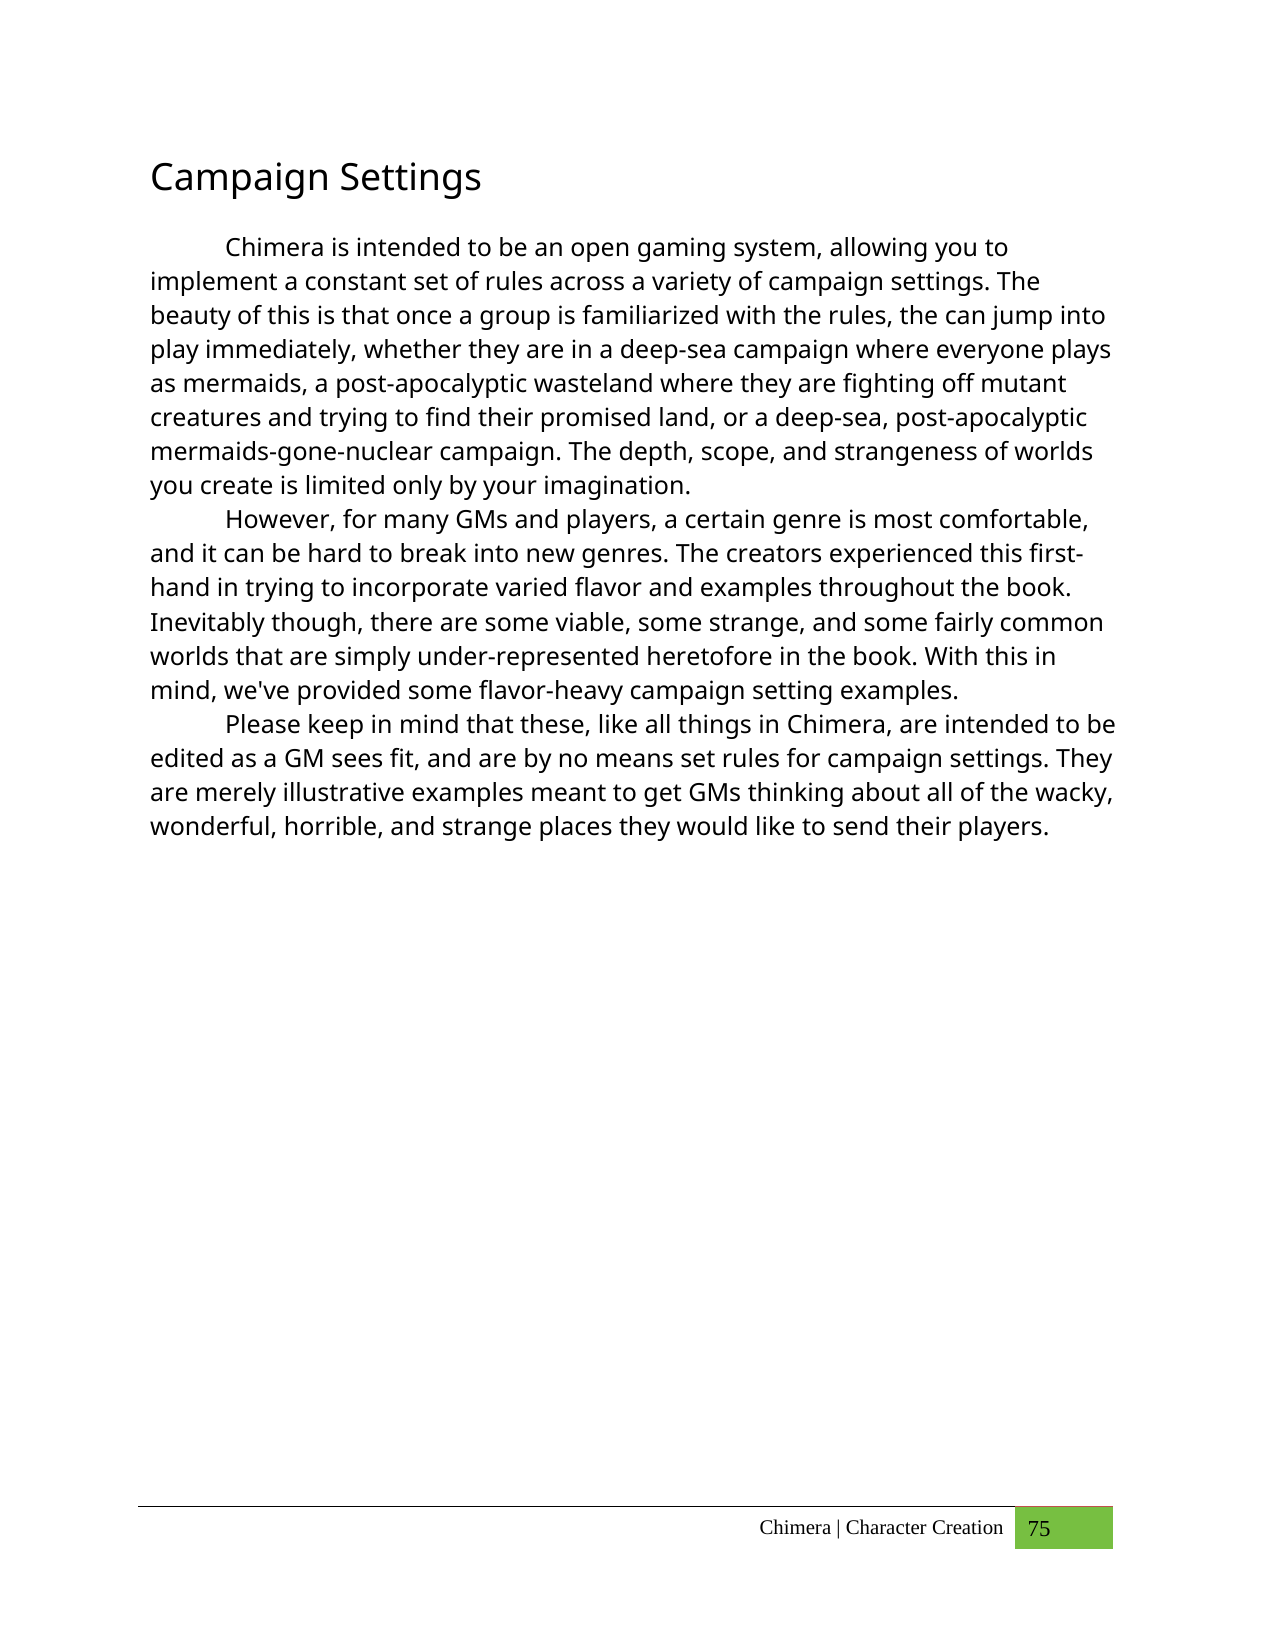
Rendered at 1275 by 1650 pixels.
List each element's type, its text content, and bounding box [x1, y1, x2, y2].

text Please keep in mind that these, like all things in Chimera, are intended to be edited as a GM sees fit, and are by no means set rules for campaign settings. They are merely illustrative examples meant to get GMs thinking about all of the wacky, wonderful, horrible, and strange places they would like to send their players. [150, 706, 1125, 843]
subtitle Campaign Settings [150, 150, 1125, 201]
text However, for many GMs and players, a certain genre is most comfortable, and it can be hard to break into new genres. The creators experienced this first-hand in trying to incorporate varied flavor and examples throughout the book. Inevitably though, there are some viable, some strange, and some fairly common worlds that are simply under-represented heretofore in the book. With this in mind, we've provided some flavor-heavy campaign setting examples. [150, 502, 1125, 706]
text Chimera is intended to be an open gaming system, allowing you to implement a constant set of rules across a variety of campaign settings. The beauty of this is that once a group is familiarized with the rules, the can jump into play immediately, whether they are in a deep-sea campaign where everyone plays as mermaids, a post-apocalyptic wasteland where they are fighting off mutant creatures and trying to find their promised land, or a deep-sea, post-apocalyptic mermaids-gone-nuclear campaign. The depth, scope, and strangeness of worlds you create is limited only by your imagination. [150, 229, 1125, 502]
